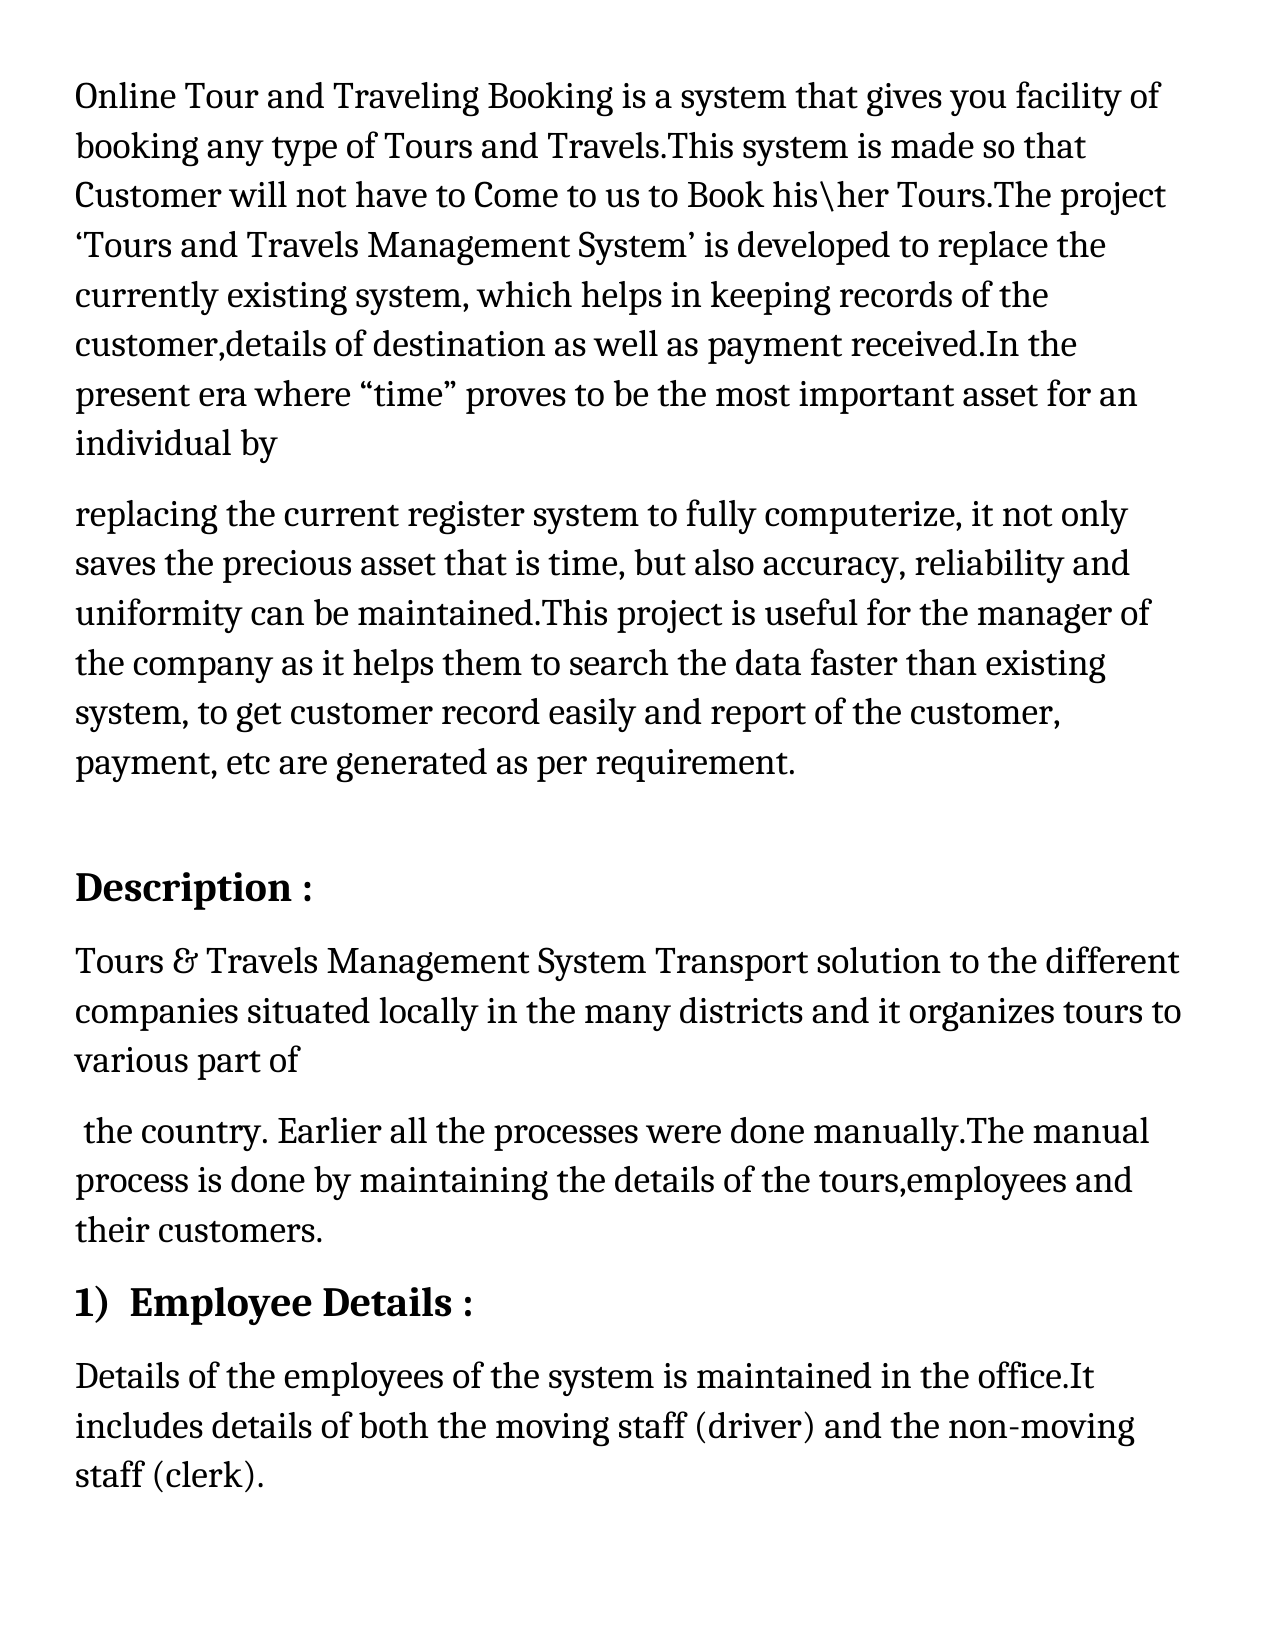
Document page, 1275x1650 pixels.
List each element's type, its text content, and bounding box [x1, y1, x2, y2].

text 1) Employee Details : [75, 1279, 1200, 1327]
text replacing the current register system to fully computerize, it not only saves the precious asset that is time, but also accuracy, reliability and uniformity can be maintained.This project is useful for the manager of the company as it helps them to search the data faster than existing system, to get customer record easily and report of the customer, payment, etc are generated as per requirement. [75, 492, 1200, 783]
text Details of the employees of the system is maintained in the office.It includes details of both the moving staff (driver) and the non-moving staff (clerk). [75, 1355, 1200, 1497]
text Description : [75, 864, 1200, 912]
text the country. Earlier all the processes were done manually.The manual process is done by maintaining the details of the tours,employees and their customers. [75, 1109, 1200, 1252]
text Online Tour and Traveling Booking is a system that gives you facility of booking any type of Tours and Travels.This system is made so that Customer will not have to Come to us to Book his\her Tours.The project ‘Tours and Travels Management System’ is developed to replace the currently existing system, which helps in keeping records of the customer,details of destination as well as payment received.In the present era where “time” proves to be the most important asset for an individual by [75, 75, 1200, 465]
text Tours & Travels Management System Transport solution to the different companies situated locally in the many districts and it organizes tours to various part of [75, 940, 1200, 1082]
